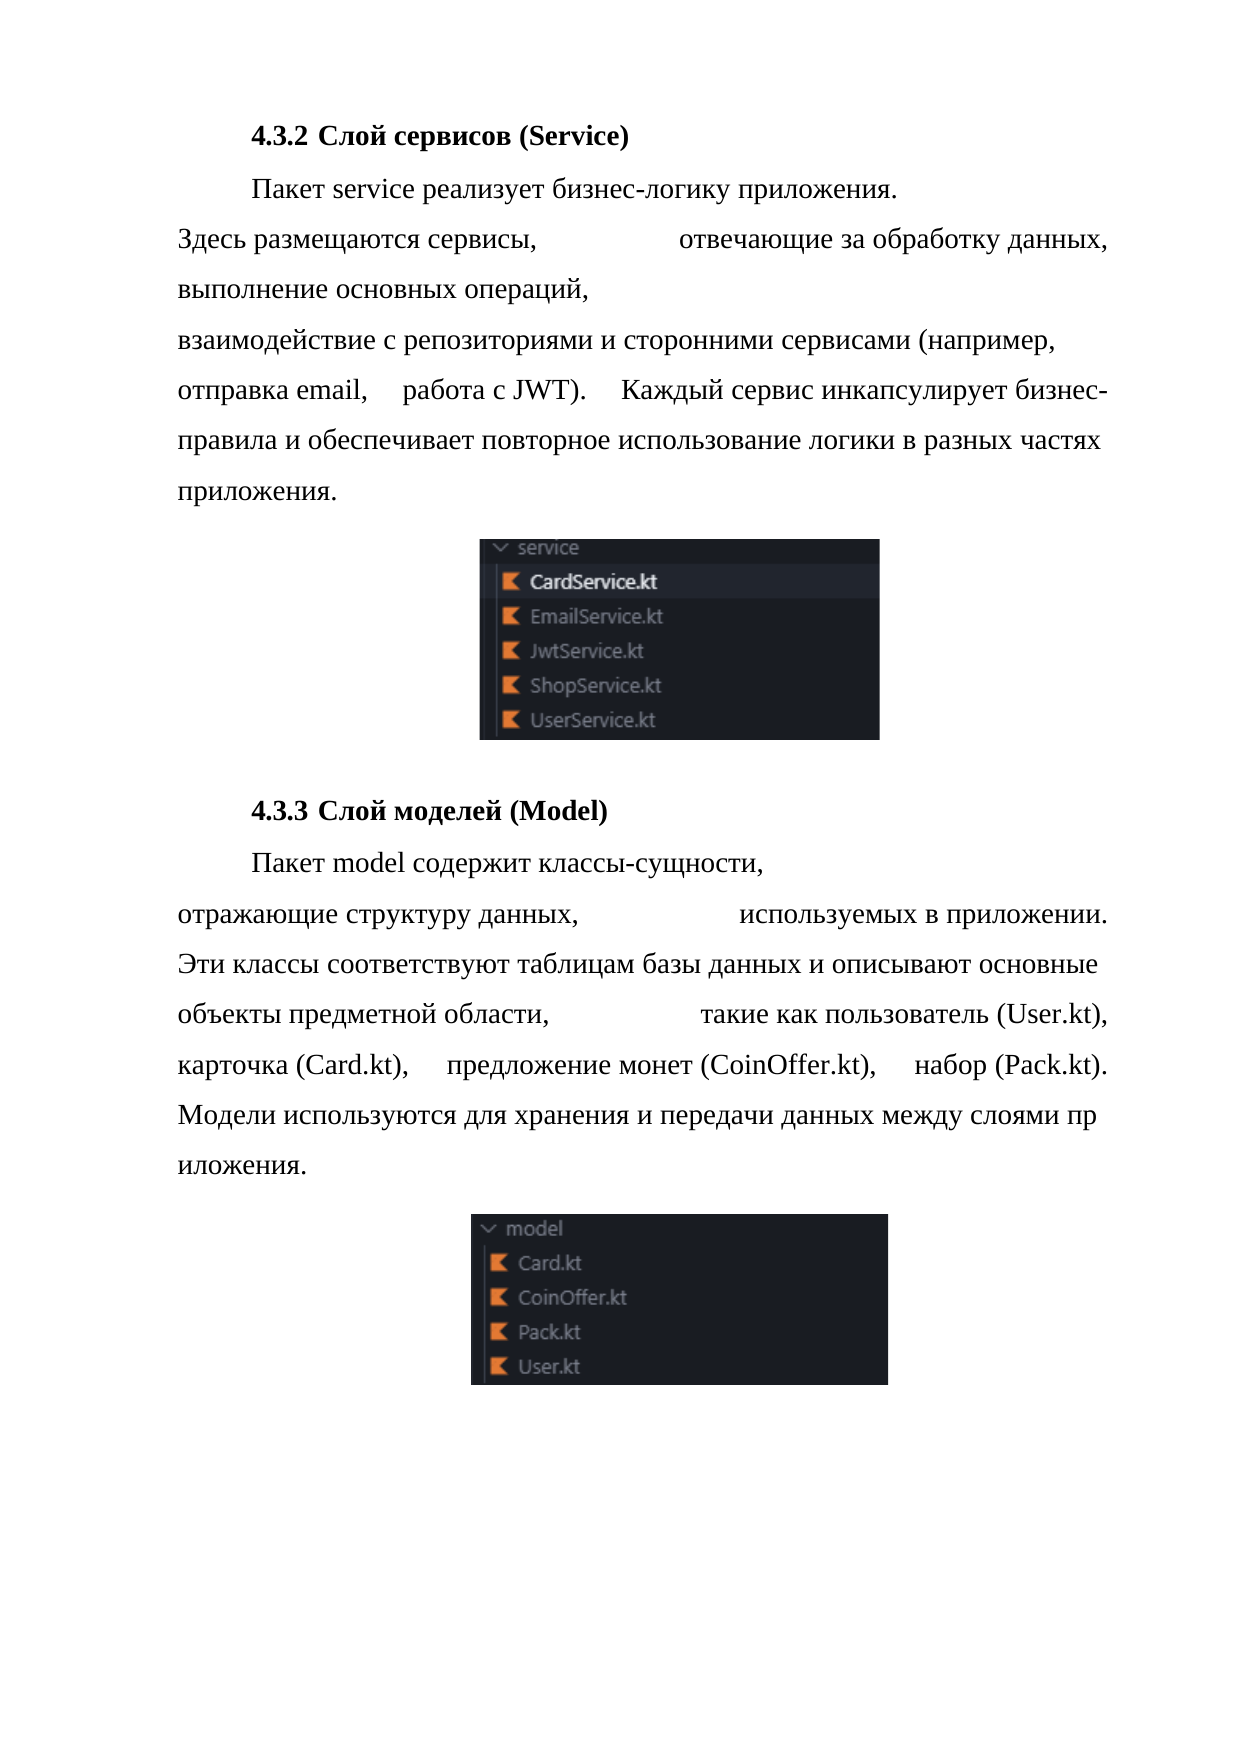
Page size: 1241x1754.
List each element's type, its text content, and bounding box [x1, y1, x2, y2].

picture [471, 1214, 889, 1385]
text Пакет model содержит классы-сущности, отражающие структуру данных, используемых в приложении. Эти классы соответствуют таблицам базы данных и описывают основные объекты предметной области, такие как пользователь (User.kt), карточка (Card.kt), предложение монет (CoinOffer.kt), набор (Pack.kt). Модели используются для хранения и передачи данных между слоями приложения. [177, 846, 1108, 1181]
list Слой сервисов (Service) [251, 118, 1152, 152]
list Слой моделей (Model) [251, 793, 1152, 826]
picture [479, 539, 880, 740]
text Пакет service реализует бизнес-логику приложения. Здесь размещаются сервисы, отвечающие за обработку данных, выполнение основных операций, взаимодействие с репозиториями и сторонними сервисами (например, отправка email, работа с JWT). Каждый сервис инкапсулирует бизнес-правила и обеспечивает повторное использование логики в разных частяхприложения. [177, 171, 1108, 506]
